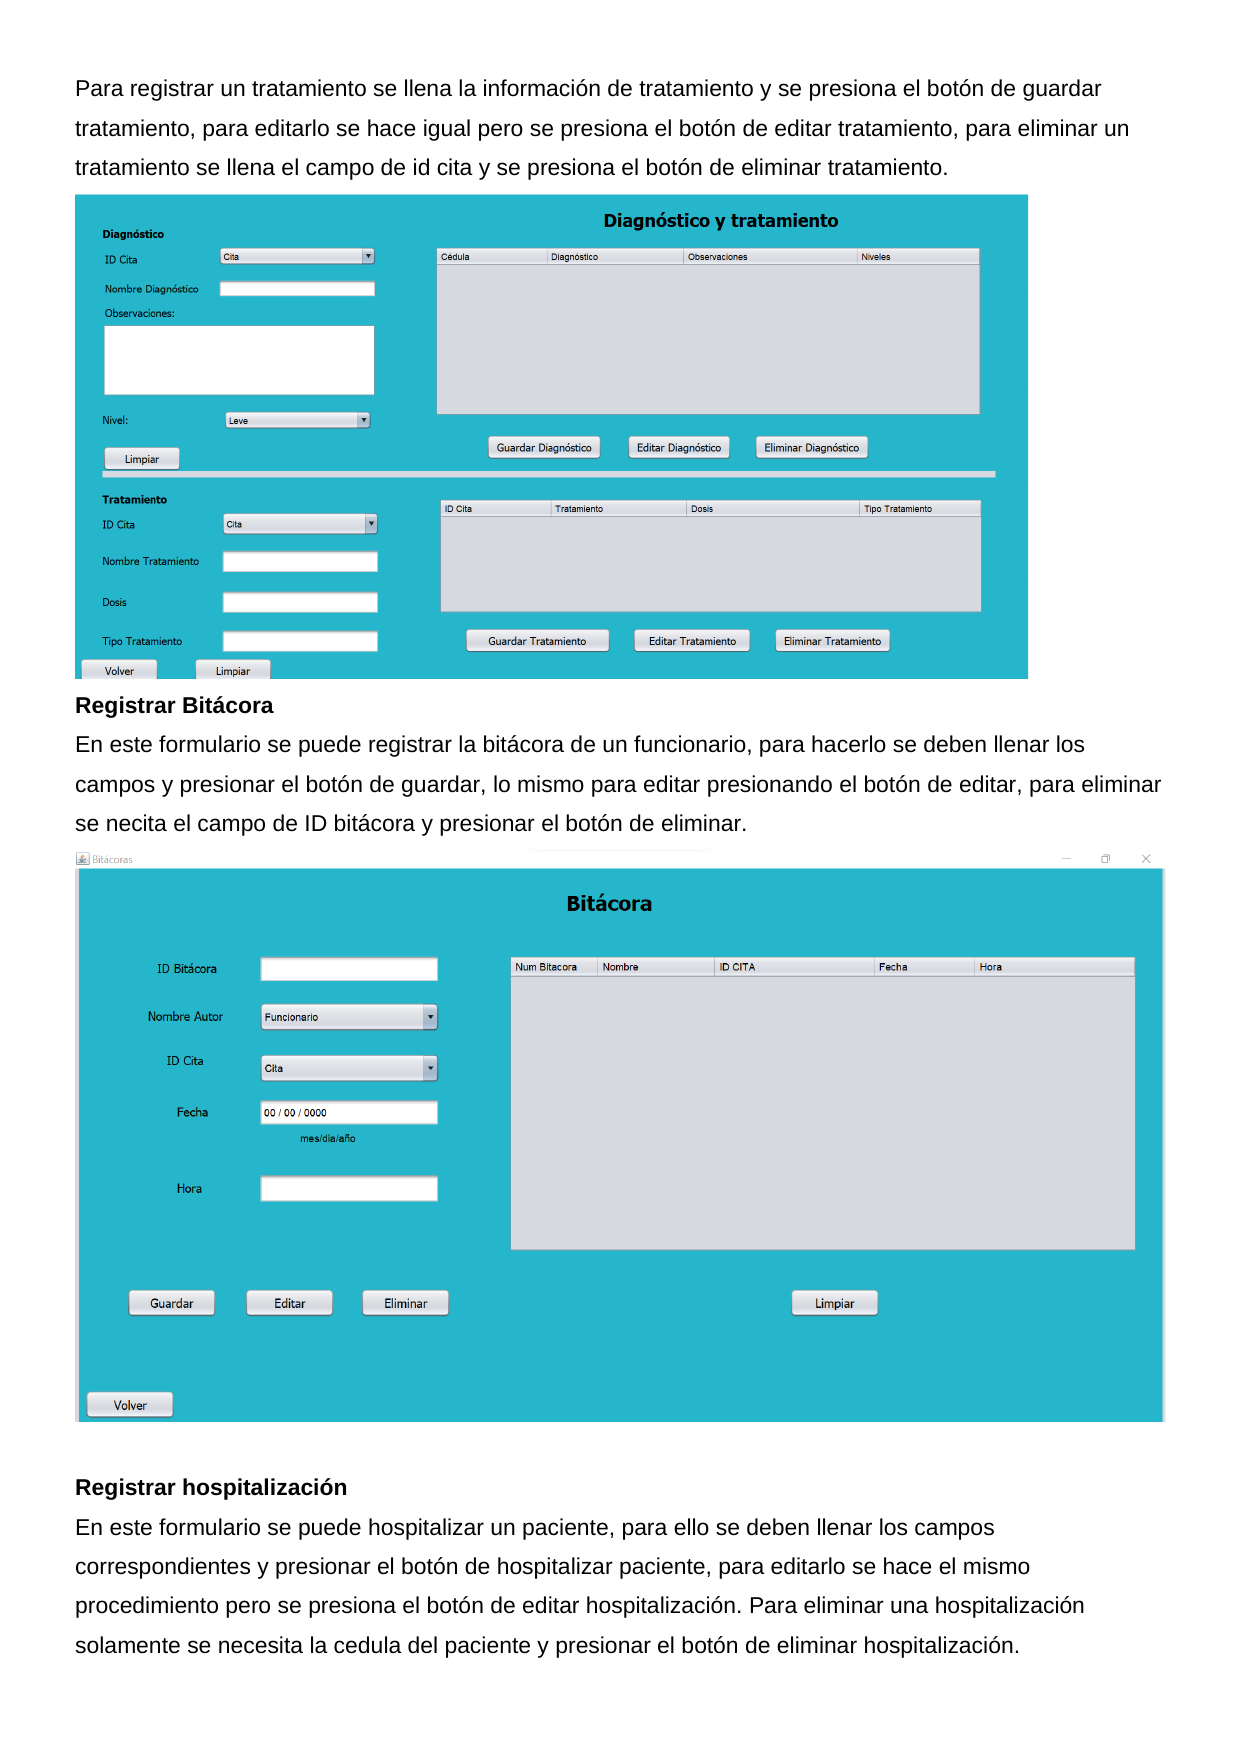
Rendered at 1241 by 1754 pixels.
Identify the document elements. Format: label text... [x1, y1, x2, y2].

text Para registrar un tratamiento se llena la información de tratamiento y se presiona el botón de guardar tratamiento, para editarlo se hace igual pero se presiona el botón de editar tratamiento, para eliminar un tratamiento se llena el campo de id cita y se presiona el botón de eliminar tratamiento. [75, 75, 1165, 180]
text En este formulario se puede registrar la bitácora de un funcionario, para hacerlo se deben llenar los campos y presionar el botón de guardar, lo mismo para editar presionando el botón de editar, para eliminar se necita el campo de ID bitácora y presionar el botón de eliminar. [75, 731, 1165, 836]
text Registrar hospitalización [75, 1474, 1165, 1500]
text En este formulario se puede hospitalizar un paciente, para ello se deben llenar los campos correspondientes y presionar el botón de hospitalizar paciente, para editarlo se hace el mismo procedimiento pero se presiona el botón de editar hospitalización. Para eliminar una hospitalización solamente se necesita la cedula del paciente y presionar el botón de eliminar hospitalización. [75, 1513, 1165, 1658]
text Registrar Bitácora [75, 692, 1165, 718]
picture [75, 193, 1029, 679]
picture [75, 849, 1166, 1422]
